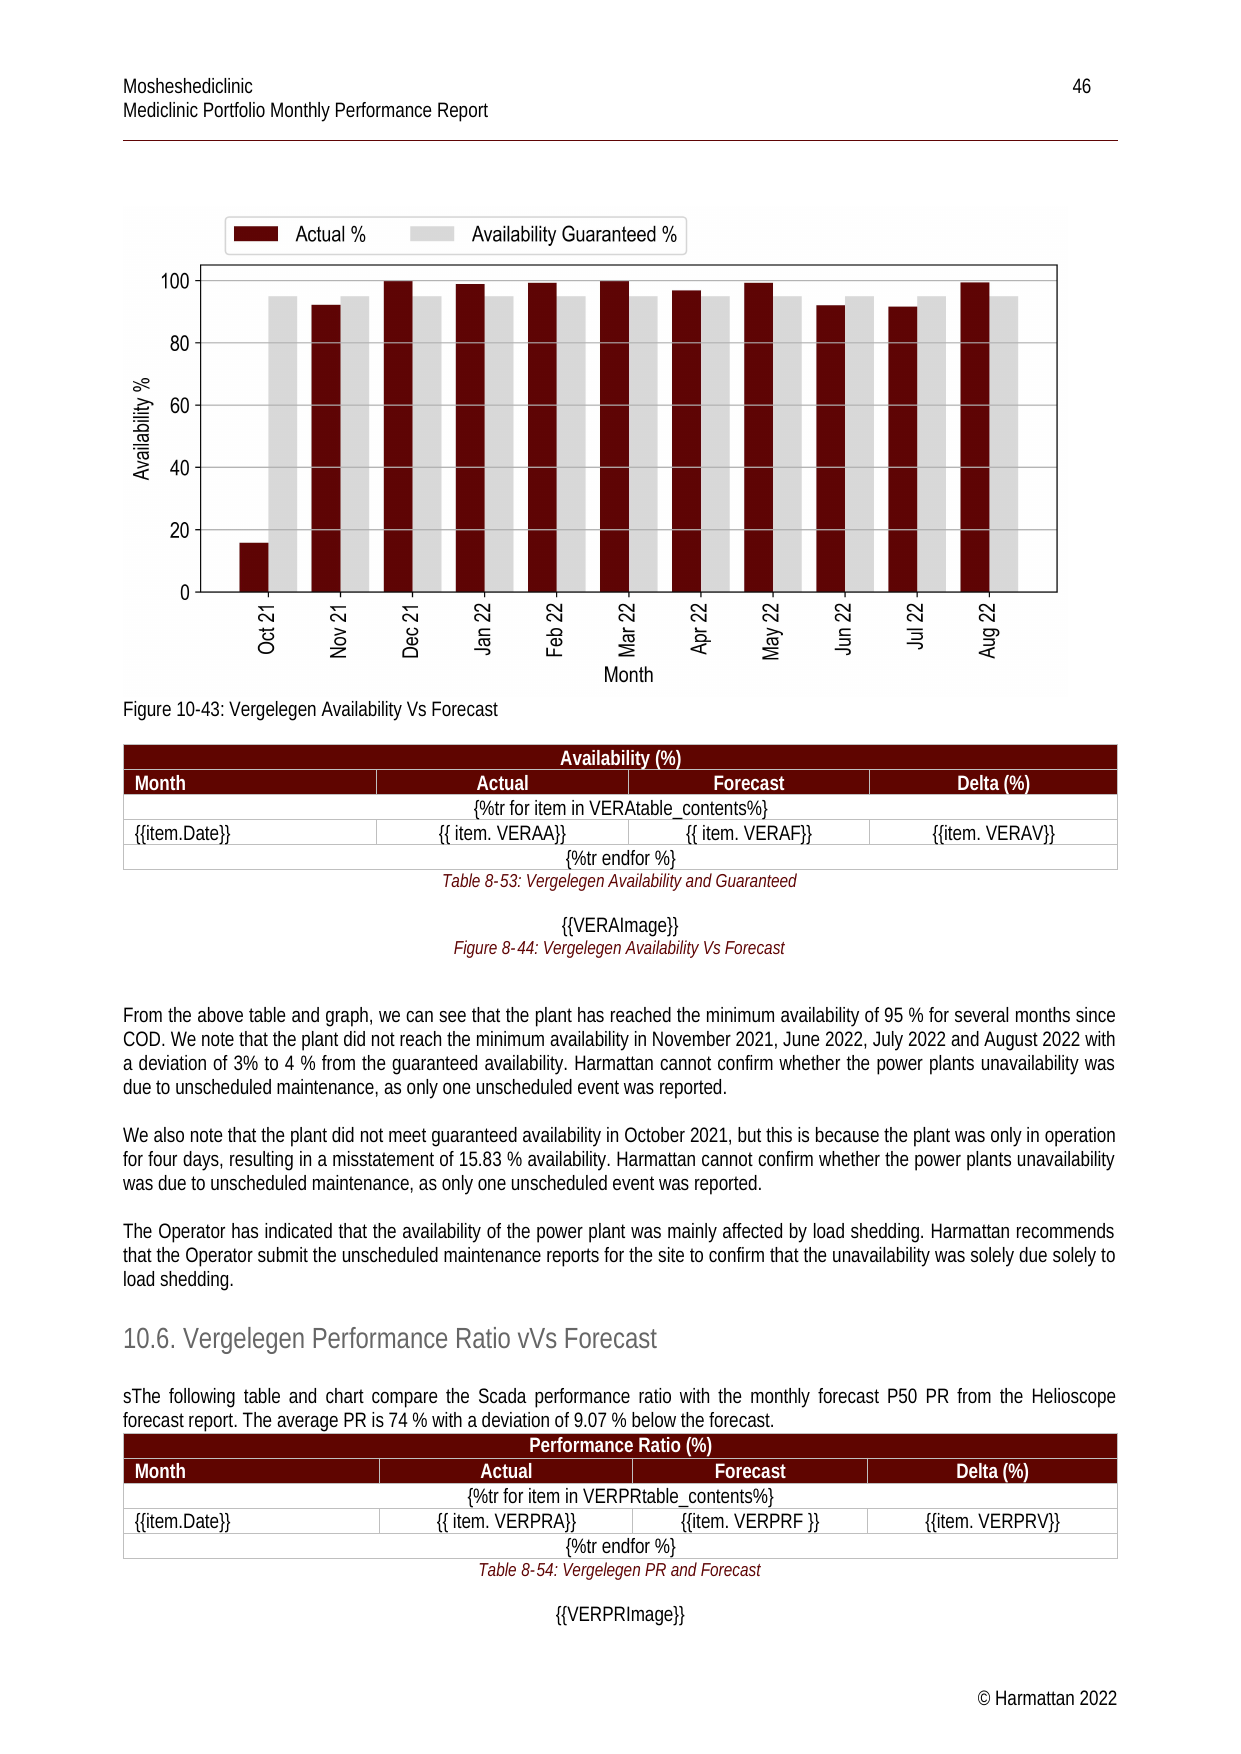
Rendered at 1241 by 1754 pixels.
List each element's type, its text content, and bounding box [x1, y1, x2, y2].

table_cell [633, 1509, 867, 1533]
table_cell [377, 820, 628, 844]
table_cell [124, 770, 376, 794]
subtitle Vergelegen Performance Ratio s Forecast [123, 1321, 1117, 1354]
table_cell [124, 820, 376, 844]
table_cell [868, 1509, 1117, 1533]
table_cell [377, 770, 628, 794]
table_cell [629, 820, 869, 844]
table_cell [124, 1534, 1117, 1558]
table_cell [629, 770, 869, 794]
table_cell [124, 1509, 379, 1533]
table_cell [380, 1459, 632, 1483]
table_header [124, 745, 1117, 769]
table_cell [870, 770, 1117, 794]
table_cell [124, 795, 1117, 819]
table_header [124, 1434, 1117, 1458]
table_cell [633, 1459, 867, 1483]
table_cell [124, 845, 1117, 869]
table_cell [124, 1484, 1117, 1508]
table_cell [380, 1509, 632, 1533]
table_cell [124, 1459, 379, 1483]
picture [122, 206, 1068, 697]
table_cell [870, 820, 1117, 844]
table_cell [868, 1459, 1117, 1483]
